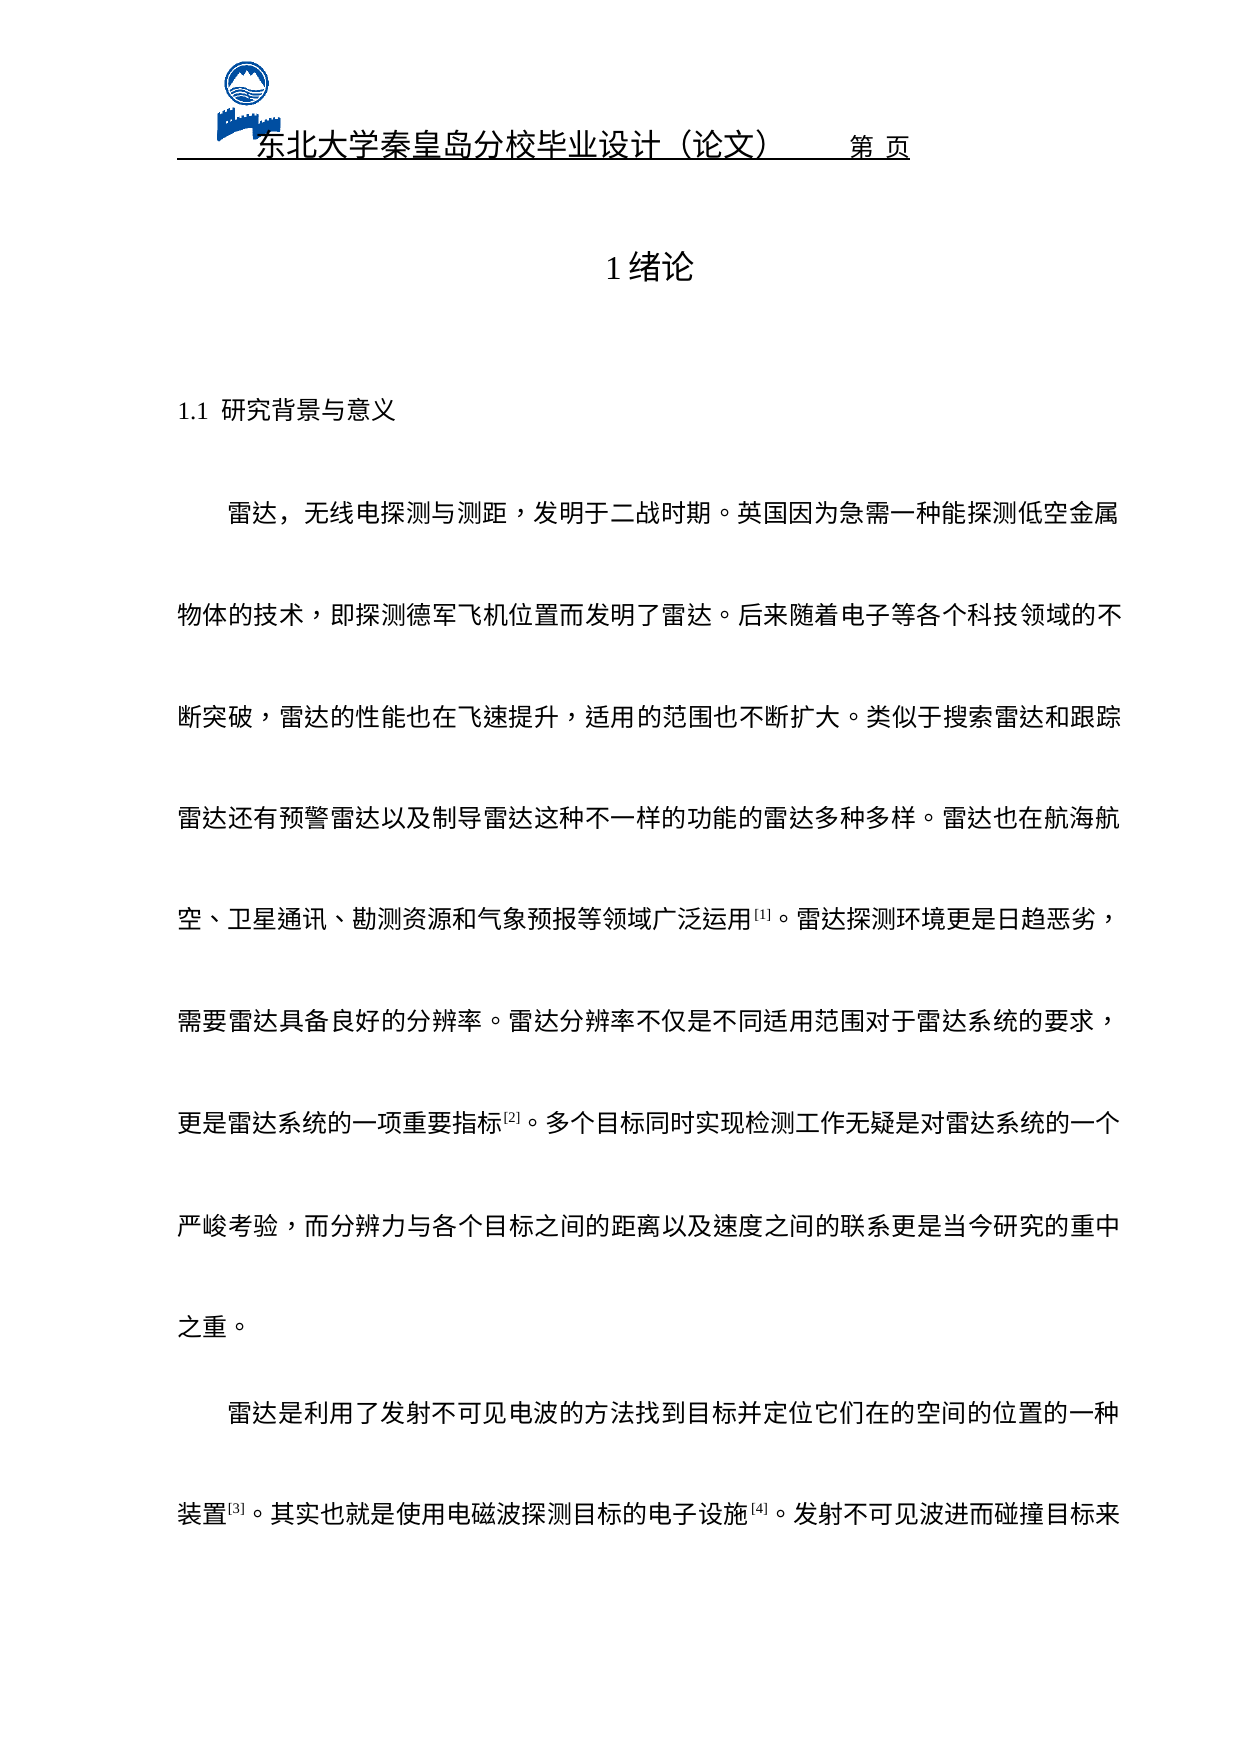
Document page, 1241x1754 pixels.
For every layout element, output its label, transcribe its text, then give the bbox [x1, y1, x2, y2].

text 雷达，无线电探测与测距，发明于二战时期。英国因为急需一种能探测低空金属物体的技术，即探测德军飞机位置而发明了雷达。后来随着电子等各个科技领域的不断突破，雷达的性能也在飞速提升，适用的范围也不断扩大。类似于搜索雷达和跟踪雷达还有预警雷达以及制导雷达这种不一样的功能的雷达多种多样。雷达也在航海航空、卫星通讯、勘测资源和气象预报等领域广泛运用[1]。雷达探测环境更是日趋恶劣，需要雷达具备良好的分辨率。雷达分辨率不仅是不同适用范围对于雷达系统的要求，更是雷达系统的一项重要指标[2]。多个目标同时实现检测工作无疑是对雷达系统的一个严峻考验，而分辨力与各个目标之间的距离以及速度之间的联系更是当今研究的重中之重。 [177, 478, 1122, 1361]
subtitle 1.1 研究背景与意义 [177, 375, 1122, 443]
picture [208, 61, 285, 143]
subtitle 1绪论 [177, 231, 1122, 298]
